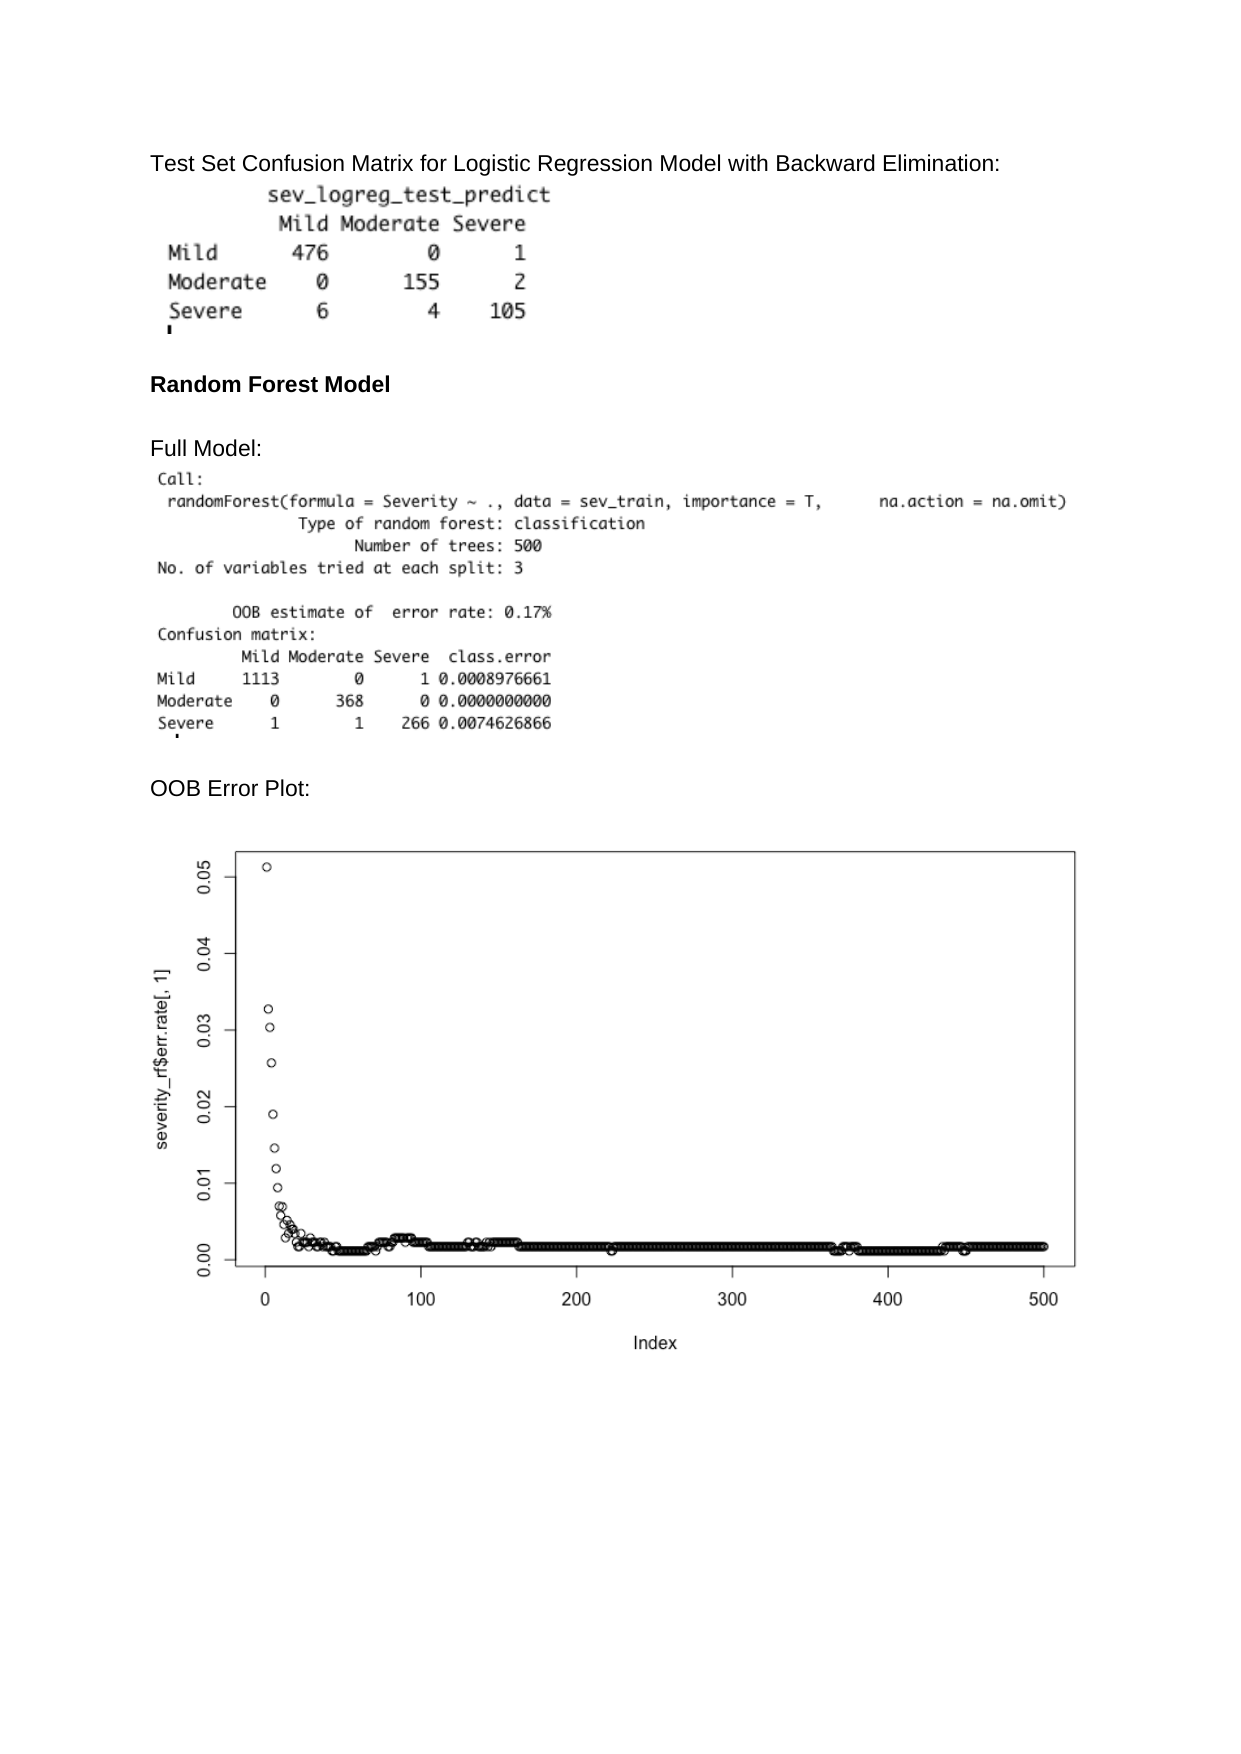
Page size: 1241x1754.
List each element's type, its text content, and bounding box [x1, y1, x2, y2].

picture [150, 804, 1091, 1366]
picture [150, 464, 1091, 738]
picture [150, 180, 569, 334]
subtitle Random Forest Model [150, 371, 1090, 397]
text Full Model: [150, 434, 1090, 461]
text OOB Error Plot: [150, 774, 1090, 801]
